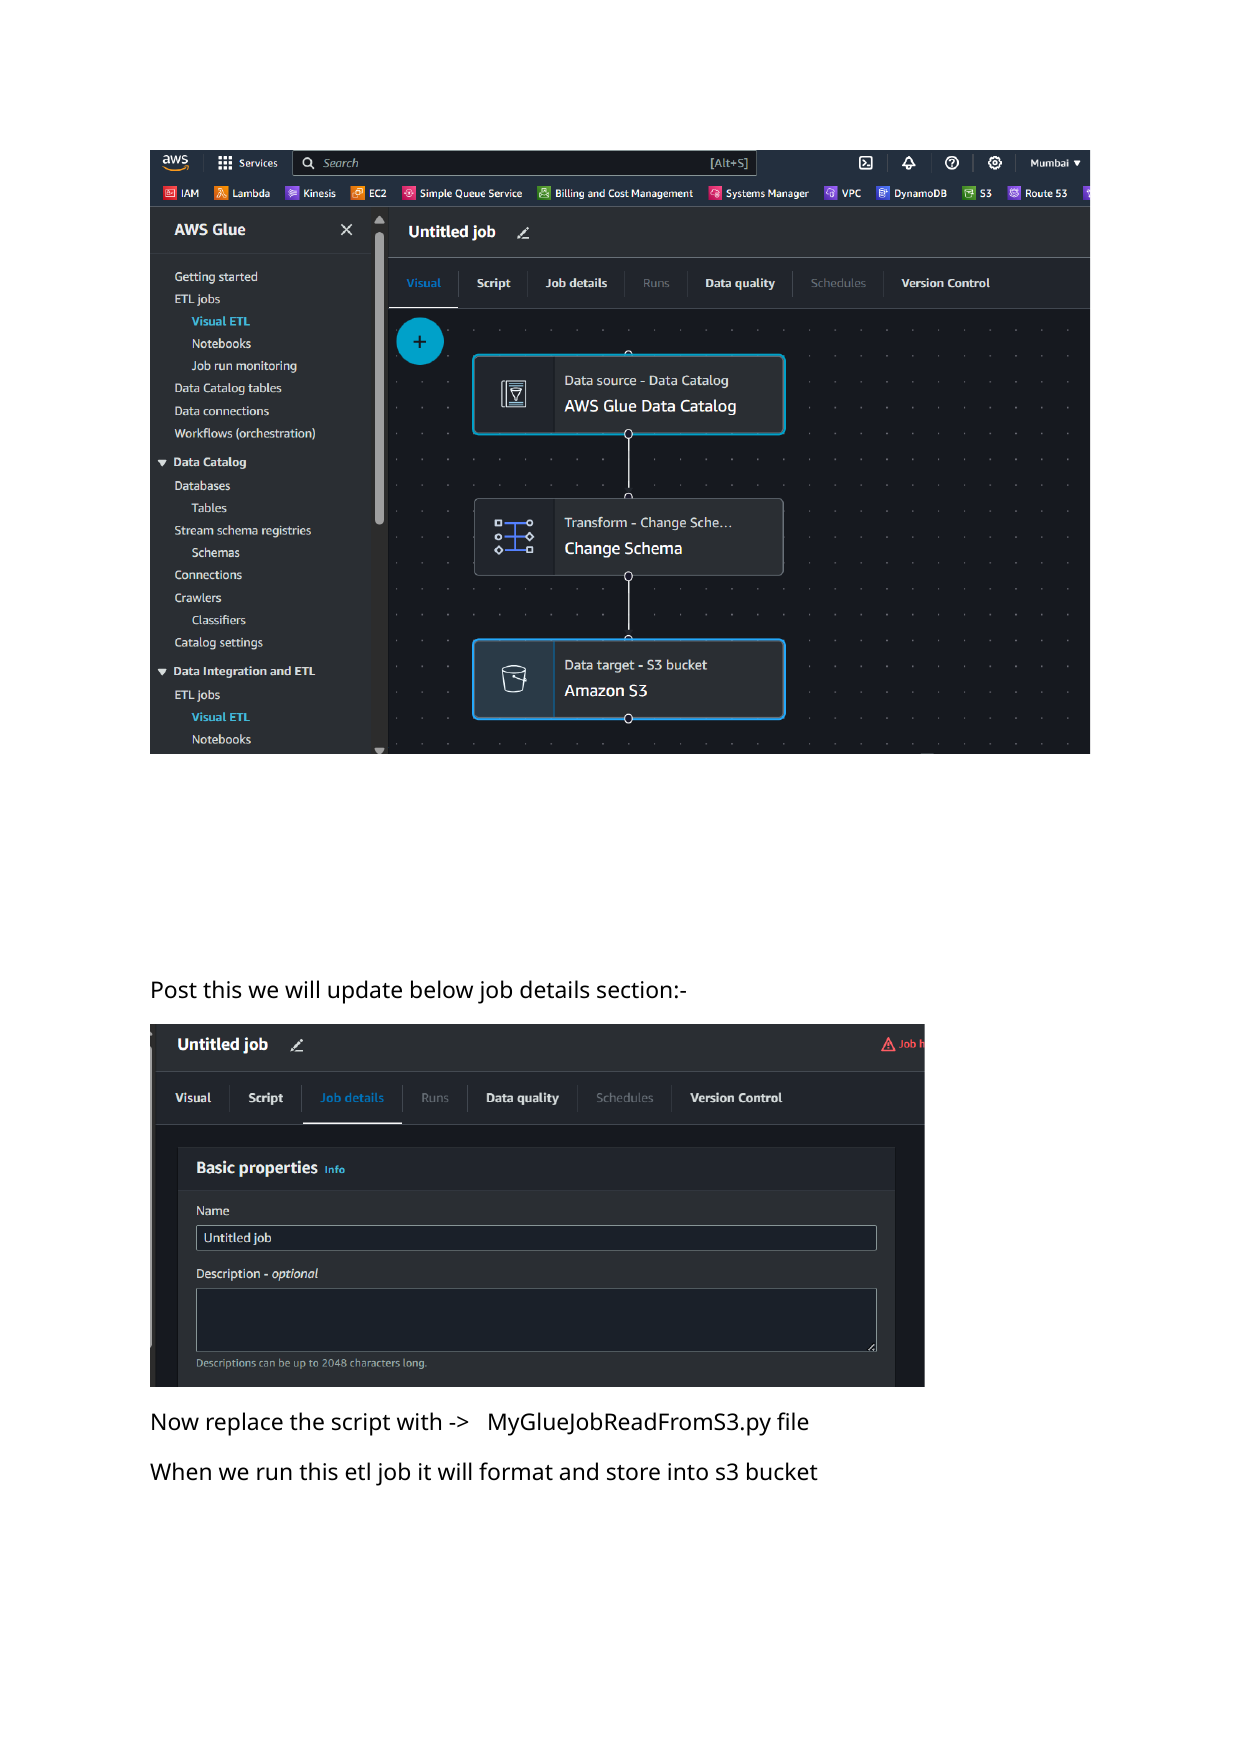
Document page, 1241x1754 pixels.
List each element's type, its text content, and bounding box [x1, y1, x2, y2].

picture [150, 1024, 925, 1387]
picture [150, 150, 1091, 754]
text When we run this etl job it will format and store into s3 bucket [150, 1456, 1090, 1487]
text Now replace the script with -> MyGlueJobReadFromS3.py file [150, 1406, 1090, 1437]
text Post this we will update below job details section:- [150, 974, 1090, 1005]
